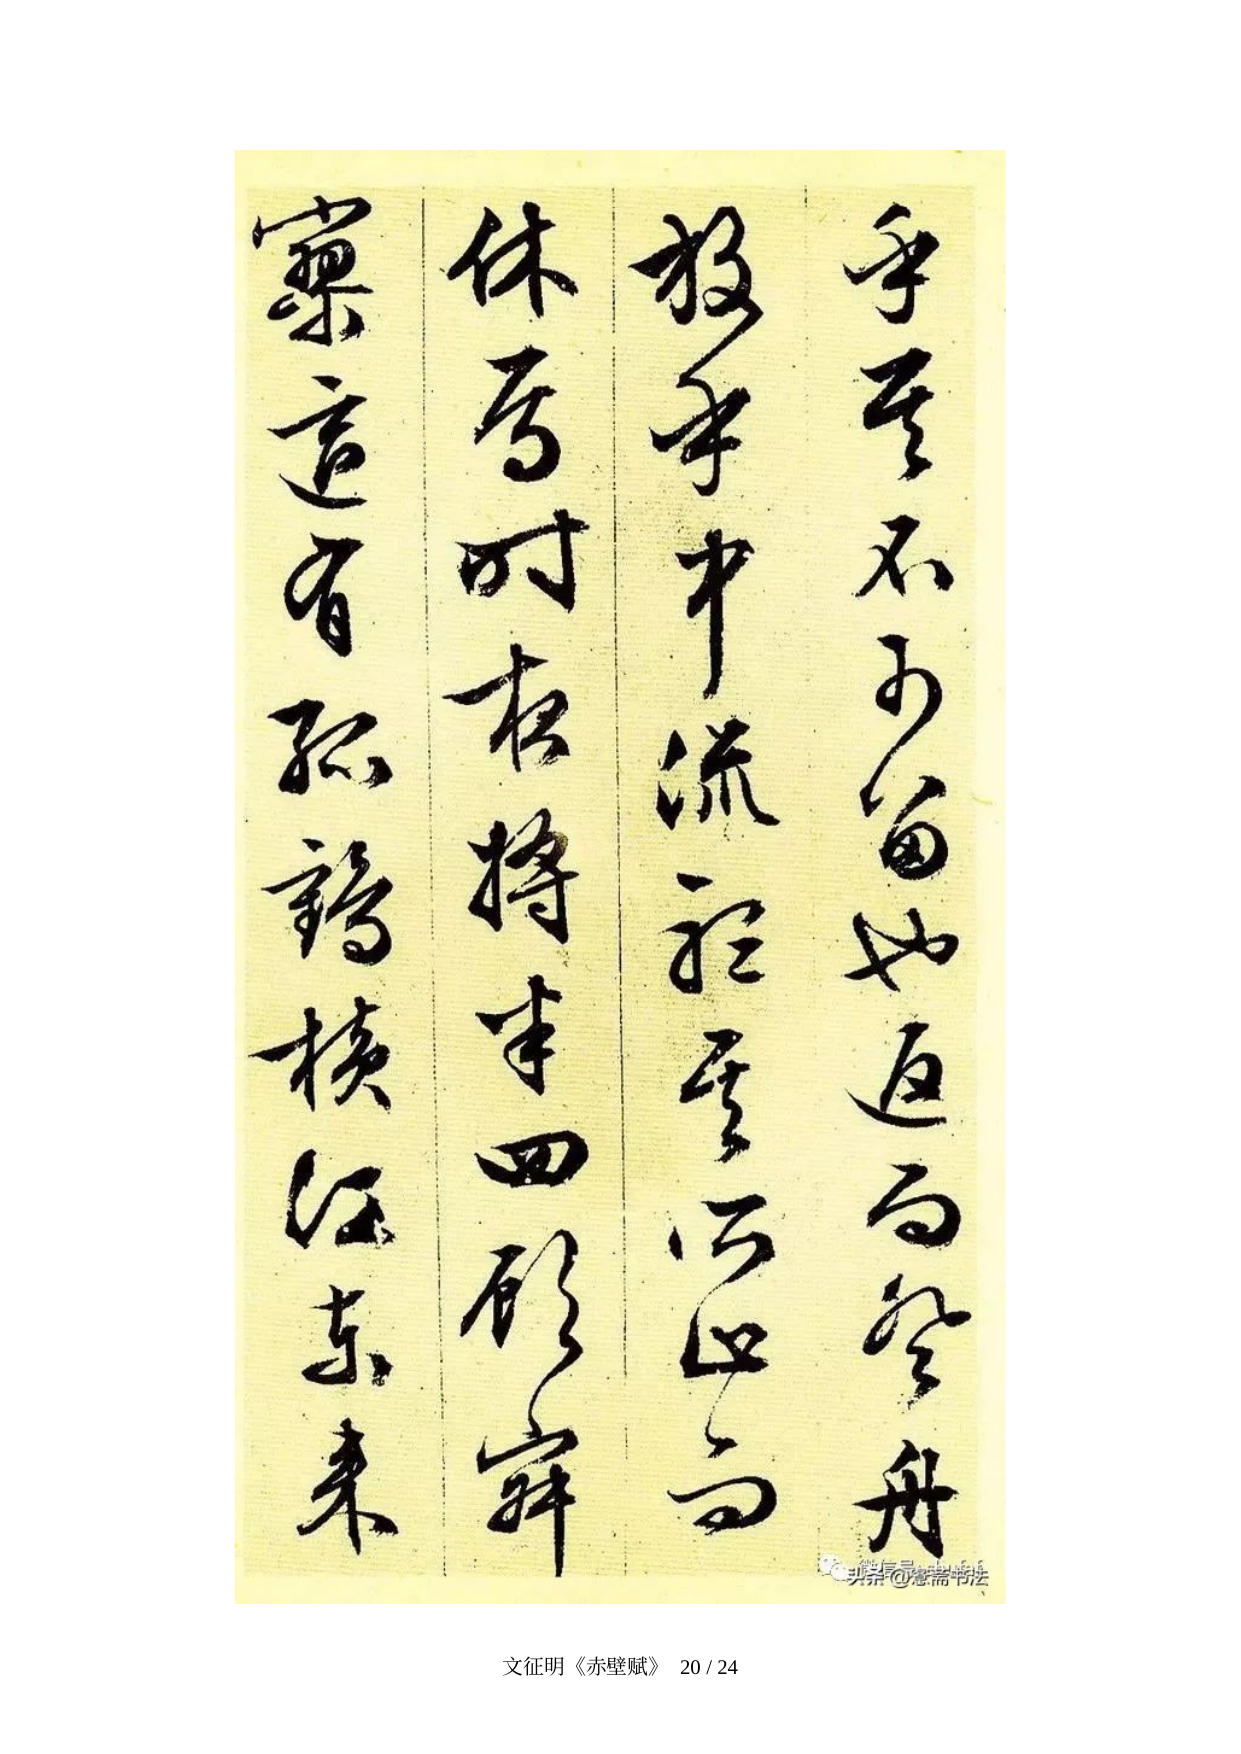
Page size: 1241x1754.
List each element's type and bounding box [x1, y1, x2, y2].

picture [234, 150, 1006, 1604]
